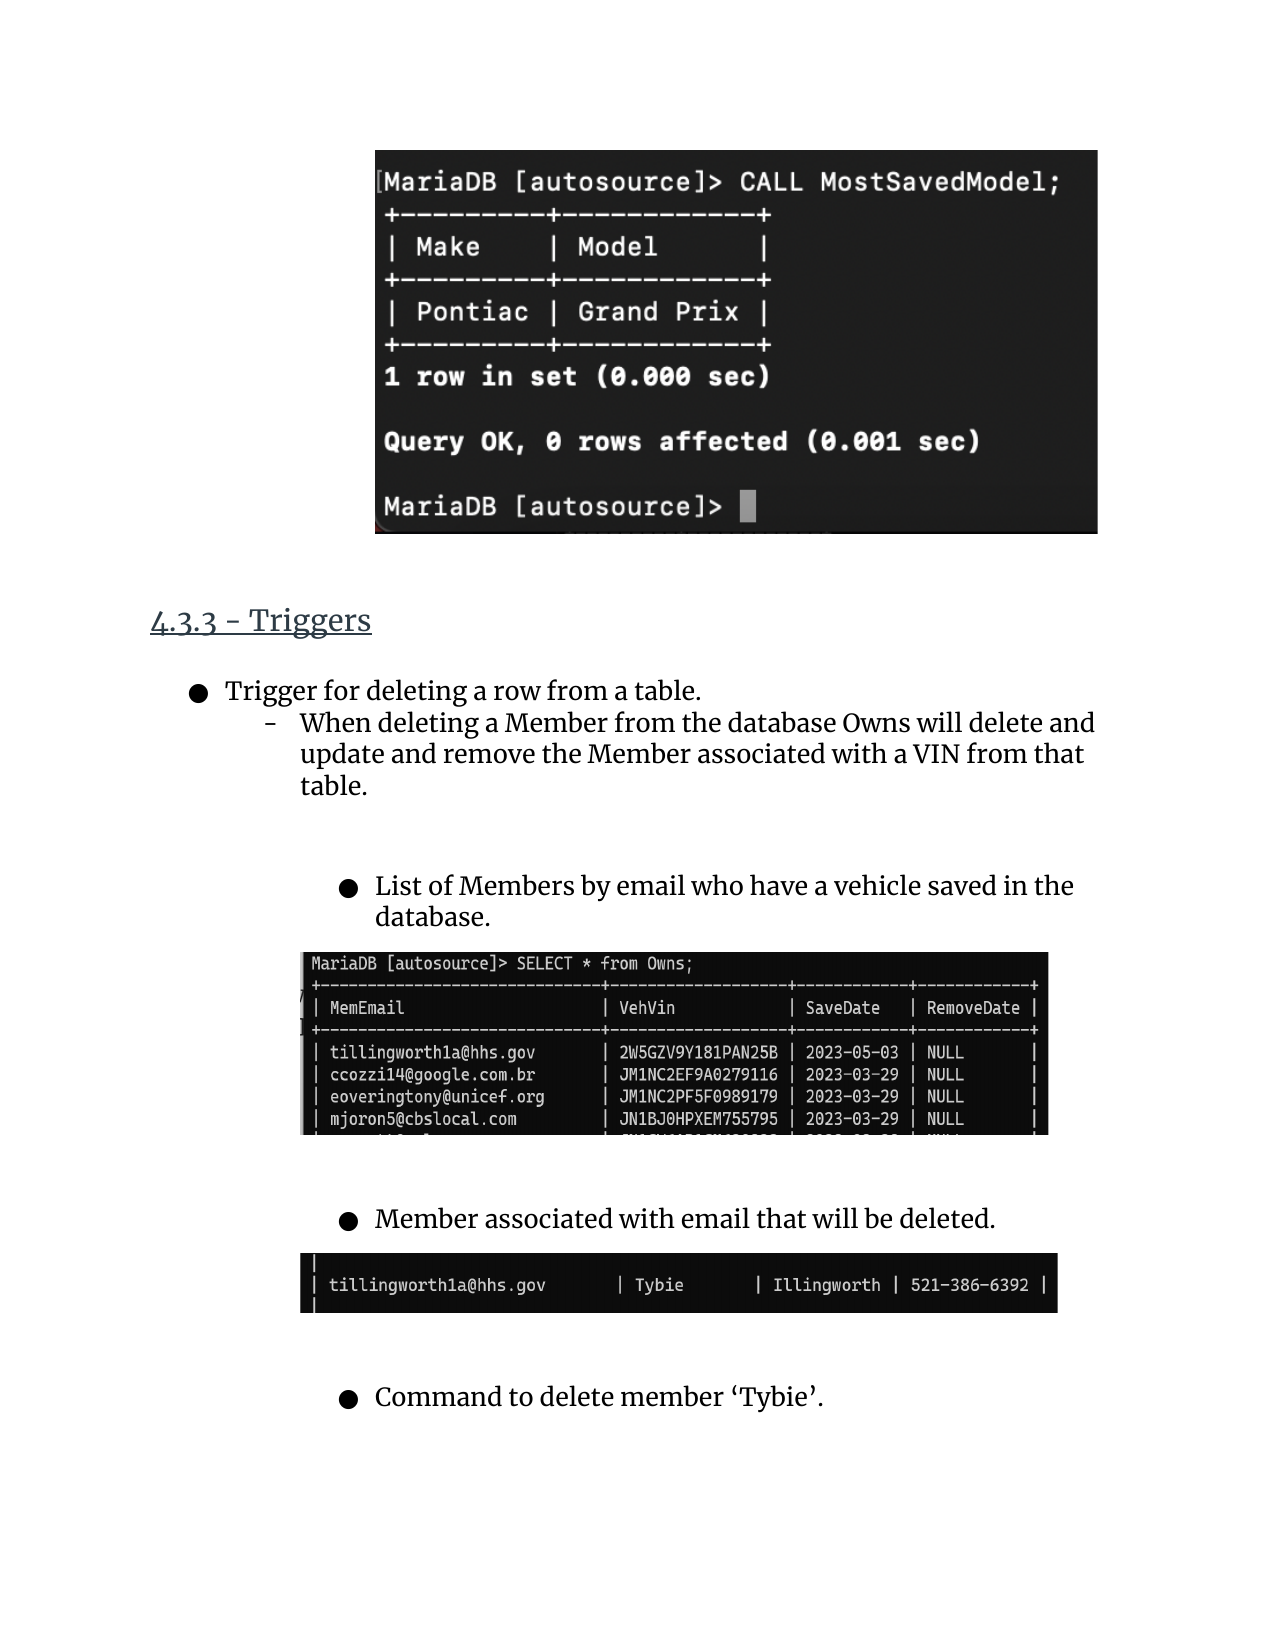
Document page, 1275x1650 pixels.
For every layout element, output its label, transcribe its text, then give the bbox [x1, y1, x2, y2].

list Command to delete member ‘Tybie’. [337, 1382, 1125, 1413]
list List of Members by email who have a vehicle saved in the database. [337, 871, 1125, 934]
picture [300, 1253, 1058, 1313]
picture [375, 150, 1098, 534]
list When deleting a Member from the database Owns will delete and update and remove the Member associated with a VIN from that table. [262, 707, 1125, 802]
subtitle 4.3.3 - Triggers [150, 602, 1125, 639]
list Trigger for deleting a row from a table. [187, 676, 1125, 707]
picture [300, 952, 1049, 1135]
list Member associated with email that will be deleted. [337, 1203, 1125, 1235]
